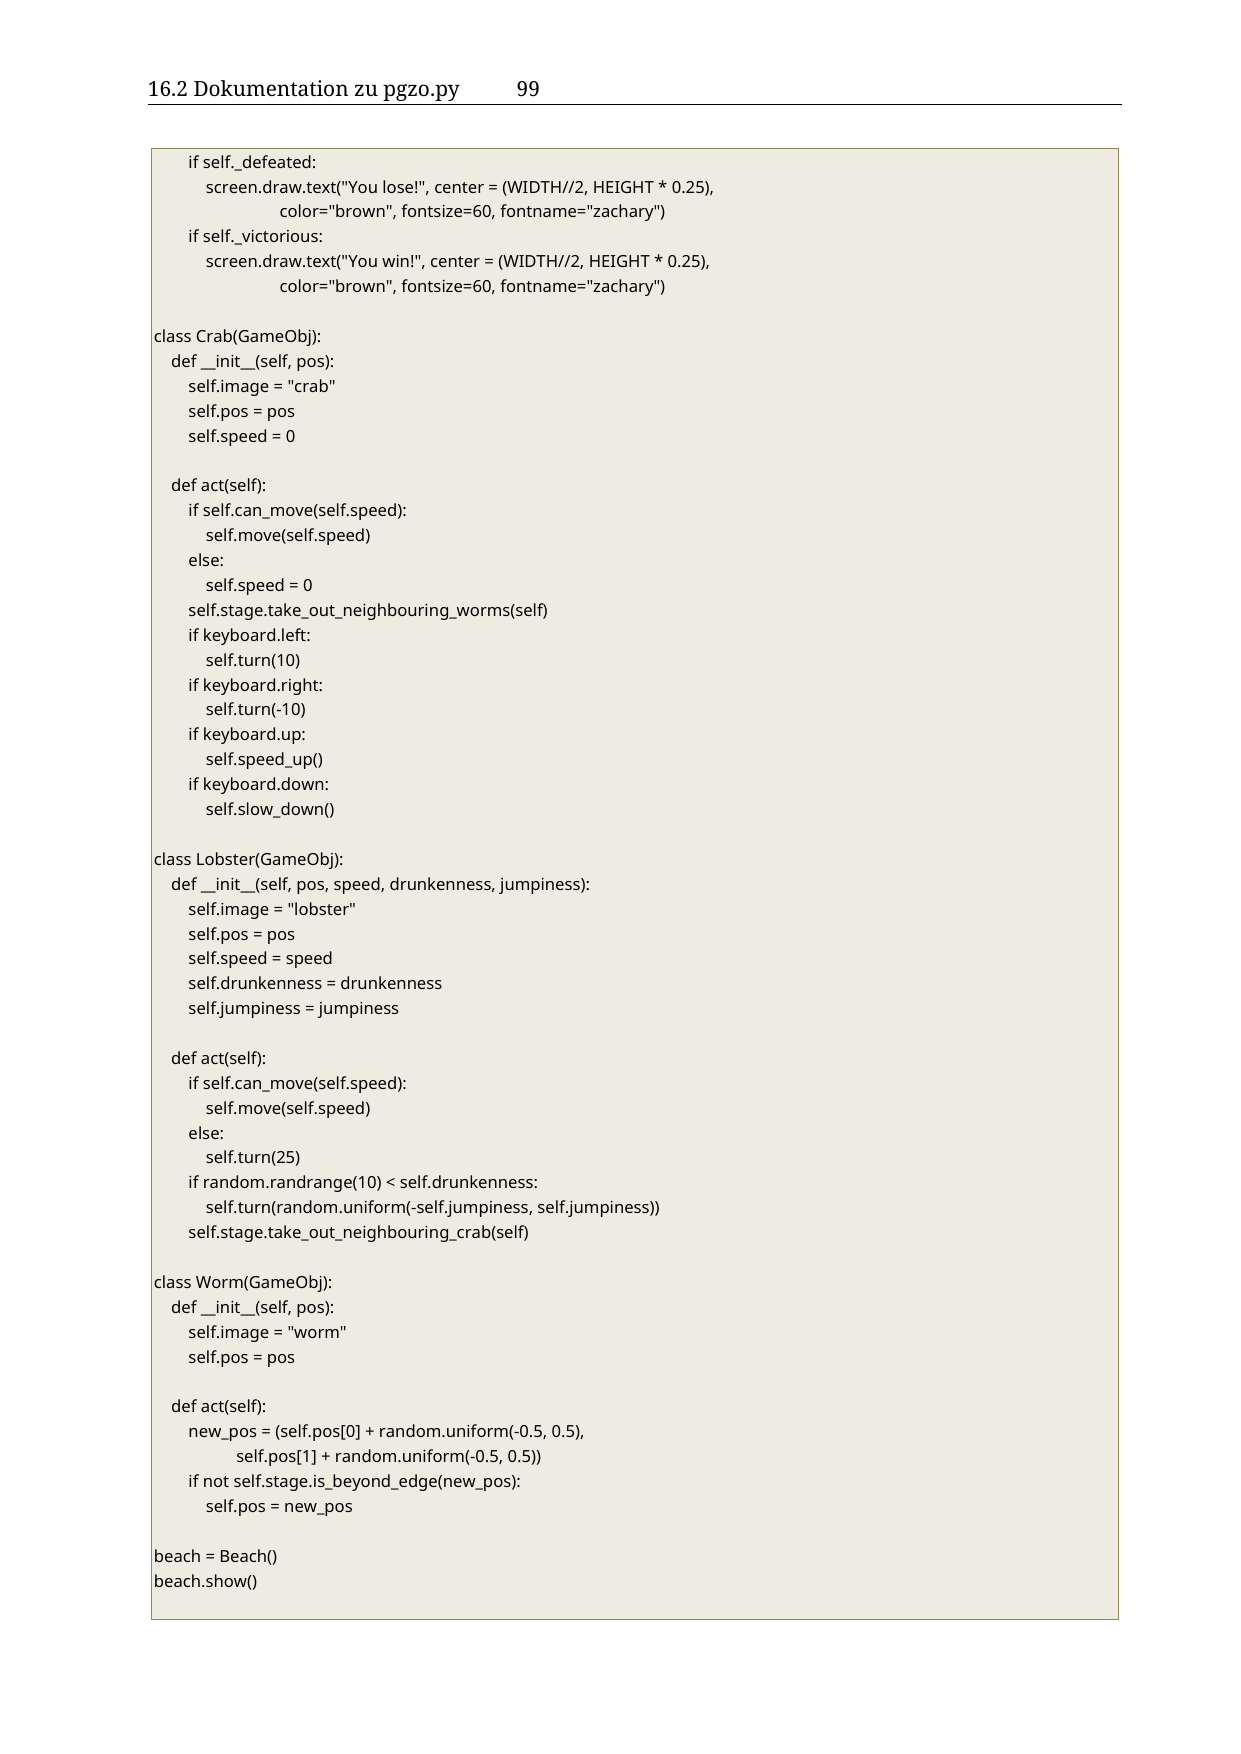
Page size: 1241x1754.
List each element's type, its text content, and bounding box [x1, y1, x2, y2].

text self.turn(-10) [152, 695, 1118, 720]
text self.pos = pos [152, 1343, 1118, 1368]
text screen.draw.text("You win!", center = (WIDTH//2, HEIGHT * 0.25), [152, 247, 1118, 272]
text if self._victorious: [152, 222, 1118, 247]
text else: [152, 1119, 1118, 1143]
text self.pos = pos [152, 397, 1118, 422]
text self.pos[1] + random.uniform(-0.5, 0.5)) [152, 1442, 1118, 1467]
text self.turn(random.uniform(-self.jumpiness, self.jumpiness)) [152, 1193, 1118, 1218]
text screen.draw.text("You lose!", center = (WIDTH//2, HEIGHT * 0.25), [152, 173, 1118, 197]
text class Lobster(GameObj): [152, 845, 1118, 870]
text if self._defeated: [152, 149, 1118, 173]
text def __init__(self, pos): [152, 1293, 1118, 1318]
text new_pos = (self.pos[0] + random.uniform(-0.5, 0.5), [152, 1417, 1118, 1442]
text else: [152, 546, 1118, 571]
text self.image = "worm" [152, 1318, 1118, 1343]
text beach = Beach() [152, 1542, 1118, 1567]
text self.pos = new_pos [152, 1492, 1118, 1517]
text beach.show() [152, 1567, 1118, 1592]
text def __init__(self, pos, speed, drunkenness, jumpiness): [152, 870, 1118, 894]
text if keyboard.left: [152, 621, 1118, 646]
text self.drunkenness = drunkenness [152, 969, 1118, 994]
text if not self.stage.is_beyond_edge(new_pos): [152, 1467, 1118, 1492]
text self.stage.take_out_neighbouring_worms(self) [152, 596, 1118, 621]
text color="brown", fontsize=60, fontname="zachary") [152, 197, 1118, 222]
text if self.can_move(self.speed): [152, 1069, 1118, 1094]
text self.pos = pos [152, 919, 1118, 944]
text if random.randrange(10) < self.drunkenness: [152, 1168, 1118, 1193]
text self.turn(25) [152, 1143, 1118, 1168]
text if self.can_move(self.speed): [152, 496, 1118, 521]
text if keyboard.right: [152, 671, 1118, 695]
text def __init__(self, pos): [152, 347, 1118, 372]
text self.speed = speed [152, 944, 1118, 969]
text self.image = "crab" [152, 372, 1118, 397]
text if keyboard.up: [152, 720, 1118, 745]
text if keyboard.down: [152, 770, 1118, 795]
text class Crab(GameObj): [152, 322, 1118, 347]
text self.speed = 0 [152, 422, 1118, 446]
text self.stage.take_out_neighbouring_crab(self) [152, 1218, 1118, 1243]
text self.image = "lobster" [152, 894, 1118, 919]
text self.speed_up() [152, 745, 1118, 770]
text def act(self): [152, 471, 1118, 496]
text self.turn(10) [152, 646, 1118, 671]
text class Worm(GameObj): [152, 1268, 1118, 1293]
text def act(self): [152, 1044, 1118, 1069]
text def act(self): [152, 1392, 1118, 1417]
text self.slow_down() [152, 795, 1118, 820]
text self.speed = 0 [152, 571, 1118, 596]
text self.jumpiness = jumpiness [152, 994, 1118, 1019]
text self.move(self.speed) [152, 521, 1118, 546]
text color="brown", fontsize=60, fontname="zachary") [152, 272, 1118, 297]
text self.move(self.speed) [152, 1094, 1118, 1119]
